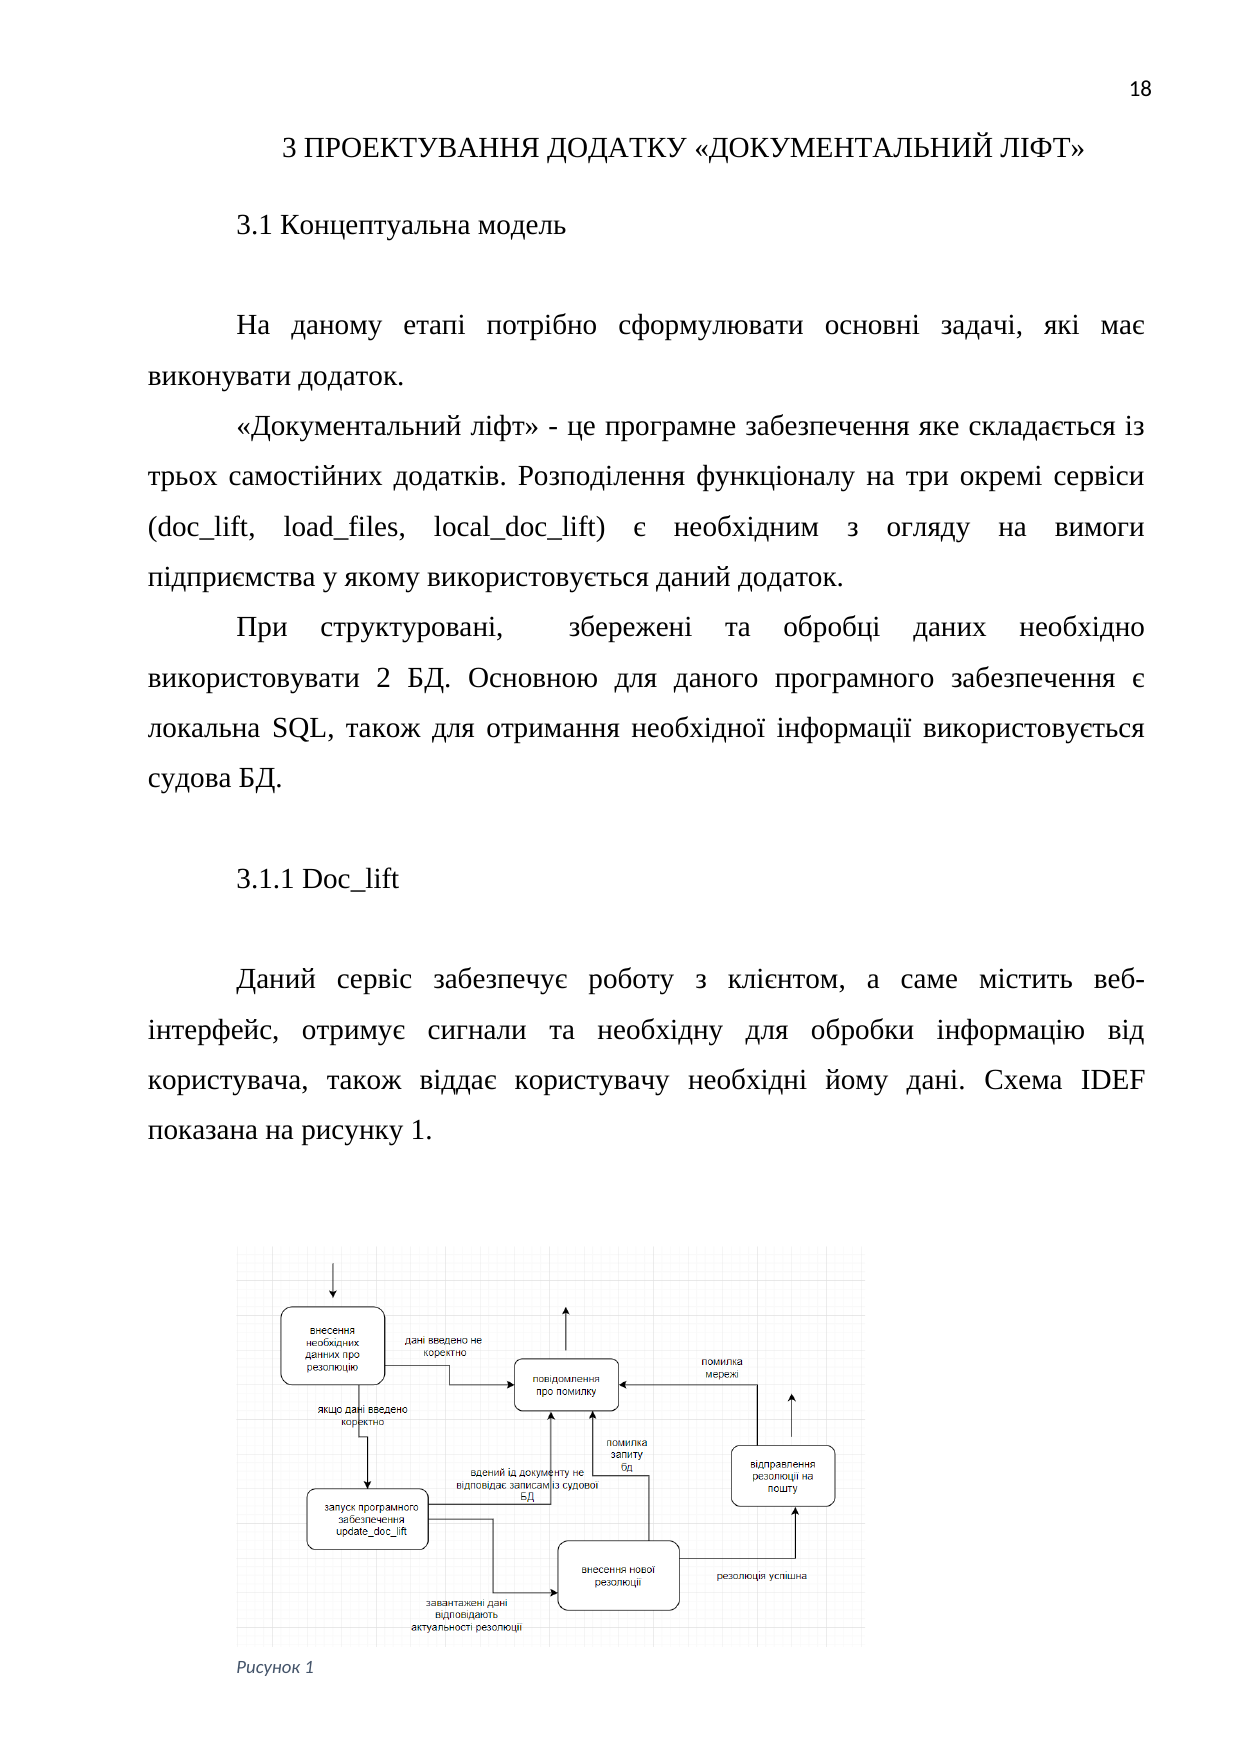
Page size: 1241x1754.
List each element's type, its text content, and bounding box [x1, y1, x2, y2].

text 3.1 Концептуальна модель [148, 207, 1146, 240]
text 3.1.1 Doc_lift [148, 861, 1146, 894]
text На даному етапі потрібно сформулювати основні задачі, які має виконувати додаток. [148, 307, 1146, 391]
text «Документальний ліфт» - це програмне забезпечення яке складається із трьох самостійних додатків. Розподілення функціоналу на три окремі сервіси (doc_lift, load_files, local_doc_lift) є необхідним з огляду на вимоги підприємства у якому використовується даний додаток. [148, 408, 1146, 593]
text При структуровані, збережені та обробці даних необхідно використовувати 2 БД. Основною для даного програмного забезпечення є локальна SQL, також для отримання необхідної інформації використовується судова БД. [148, 609, 1146, 794]
picture [236, 1246, 866, 1647]
text 3 ПРОЕКТУВАННЯ ДОДАТКУ «ДОКУМЕНТАЛЬНИЙ ЛІФТ» [148, 130, 1146, 163]
text Даний сервіс забезпечує роботу з клієнтом, а саме містить веб-інтерфейс, отримує сигнали та необхідну для обробки інформацію від користувача, також віддає користувачу необхідні йому дані. Схема IDEF показана на рисунку 1. [148, 962, 1146, 1146]
